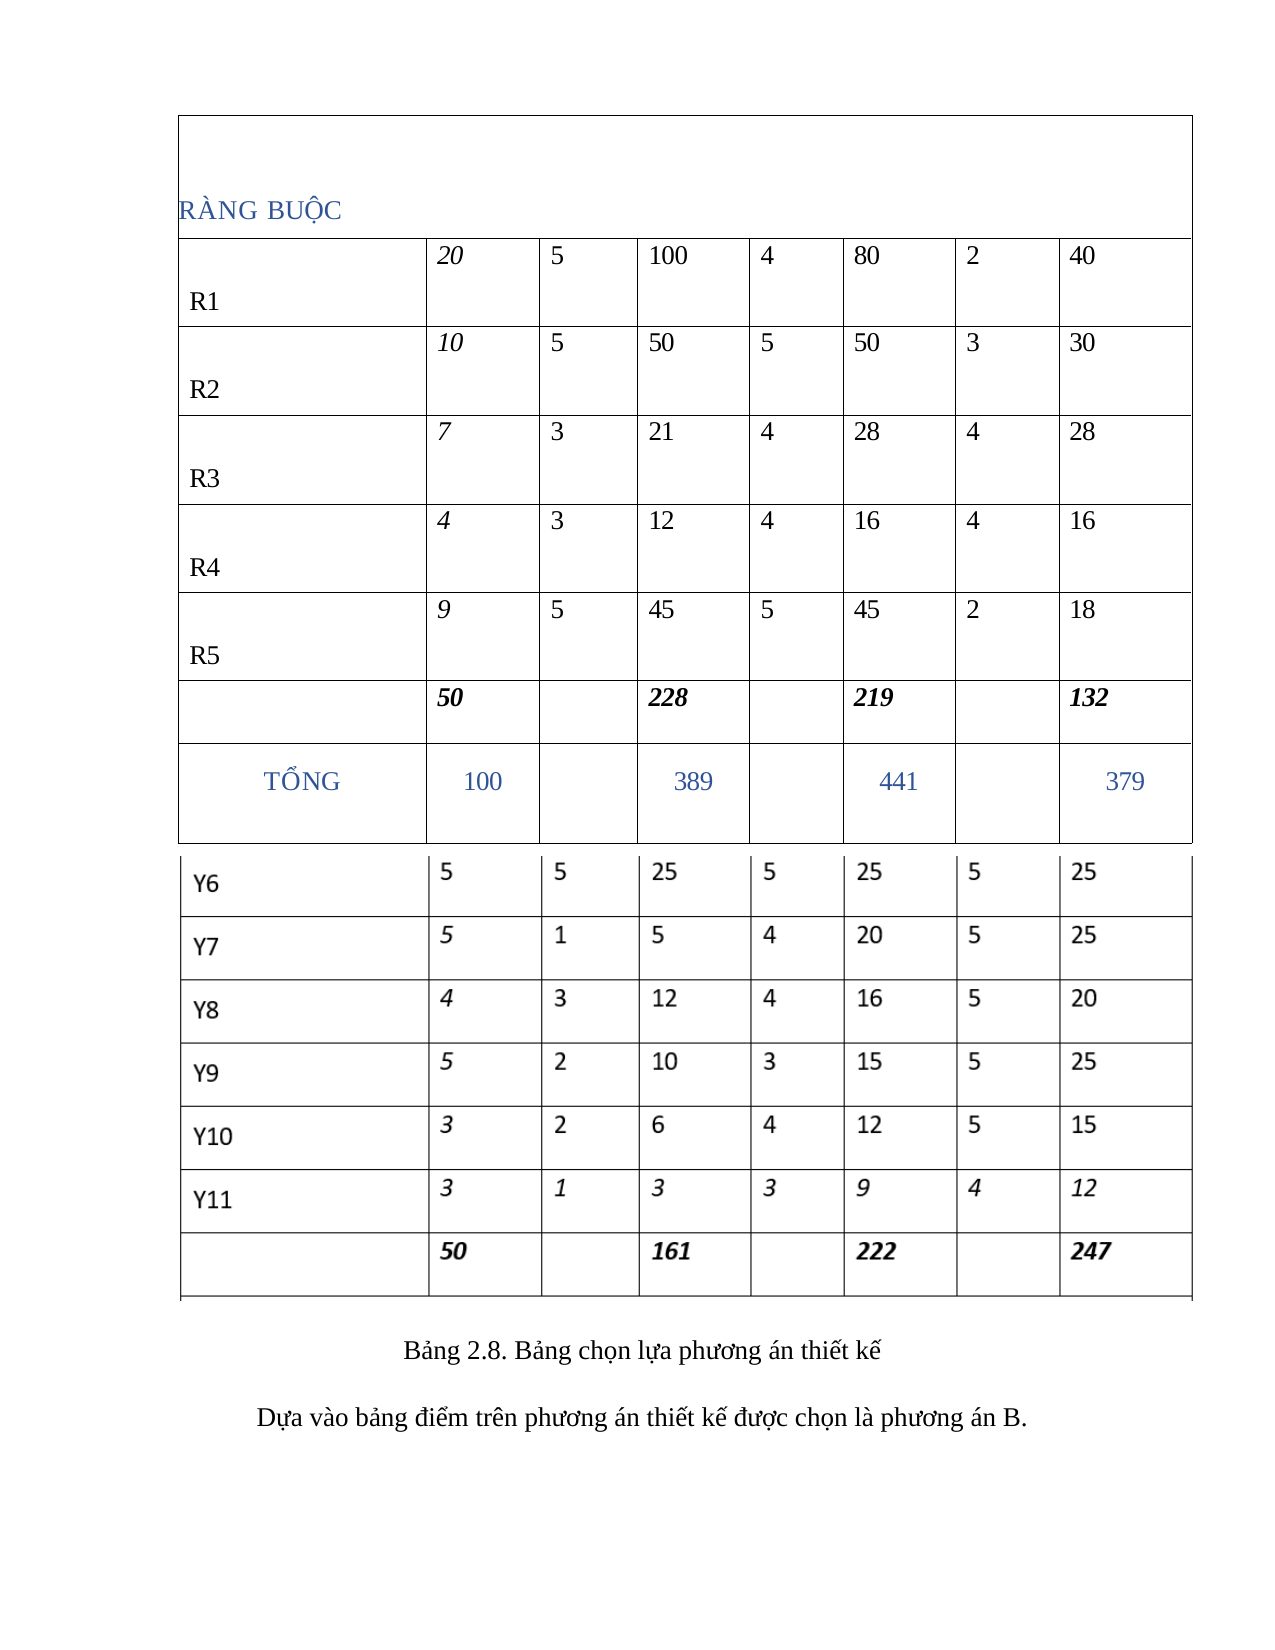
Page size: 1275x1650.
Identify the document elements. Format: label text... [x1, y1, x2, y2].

table_cell 10 [427, 327, 539, 415]
table_cell 132 [1060, 680, 1192, 743]
table_cell 4 [750, 416, 843, 503]
table_cell 4 [750, 505, 843, 592]
table_cell [540, 744, 637, 842]
table_cell 5 [540, 593, 637, 680]
table_cell 100 [638, 239, 749, 326]
table_cell 30 [1060, 326, 1192, 415]
table_cell 219 [844, 681, 955, 743]
table_cell 7 [427, 416, 539, 503]
table_cell 80 [844, 239, 955, 326]
table_cell 16 [1060, 504, 1192, 592]
table_cell 45 [844, 593, 955, 680]
table_cell 50 [638, 327, 749, 415]
table_cell 5 [750, 327, 843, 415]
text Dựa vào bảng điểm trên phương án thiết kế được chọn là phương án B. [178, 1401, 1106, 1433]
table_cell R3 [179, 416, 426, 503]
table_cell 3 [956, 327, 1059, 415]
table_cell 28 [1060, 415, 1192, 503]
table_cell 12 [638, 505, 749, 592]
table_cell 20 [427, 239, 539, 326]
table_cell R5 [179, 593, 426, 680]
table_cell 228 [638, 681, 749, 743]
table_cell 18 [1060, 592, 1192, 680]
table_cell 40 [1060, 238, 1192, 326]
table_cell 16 [844, 505, 955, 592]
table_cell 4 [956, 505, 1059, 592]
table_cell R2 [179, 327, 426, 415]
table_cell [179, 681, 426, 743]
table_cell 50 [844, 327, 955, 415]
table_cell [750, 681, 843, 743]
text Bảng 2.8. Bảng chọn lựa phương án thiết kế [178, 1334, 1106, 1365]
table_cell 9 [427, 593, 539, 680]
table_cell 2 [956, 239, 1059, 326]
table_cell 45 [638, 593, 749, 680]
table_cell R1 [179, 239, 426, 326]
table_cell 5 [750, 593, 843, 680]
table_cell 21 [638, 416, 749, 503]
table_cell 3 [540, 416, 637, 503]
table_cell 100 [427, 744, 539, 842]
table_cell [750, 744, 843, 842]
table_cell 28 [844, 416, 955, 503]
table_cell R4 [179, 505, 426, 592]
table_cell [540, 681, 637, 743]
table_cell 379 [1060, 743, 1192, 842]
table_cell Tổng [179, 744, 426, 842]
table_cell 2 [956, 593, 1059, 680]
table_cell [956, 681, 1059, 743]
table_cell 5 [540, 239, 637, 326]
picture [178, 856, 1195, 1301]
table_header Ràng buộc [179, 116, 1192, 238]
table_cell 441 [844, 744, 955, 842]
table_cell 4 [750, 239, 843, 326]
table_cell 50 [427, 681, 539, 743]
table_cell [956, 744, 1059, 842]
table_cell 4 [956, 416, 1059, 503]
table_cell 3 [540, 505, 637, 592]
table_cell 389 [638, 744, 749, 842]
table_cell 4 [427, 505, 539, 592]
table_cell 5 [540, 327, 637, 415]
